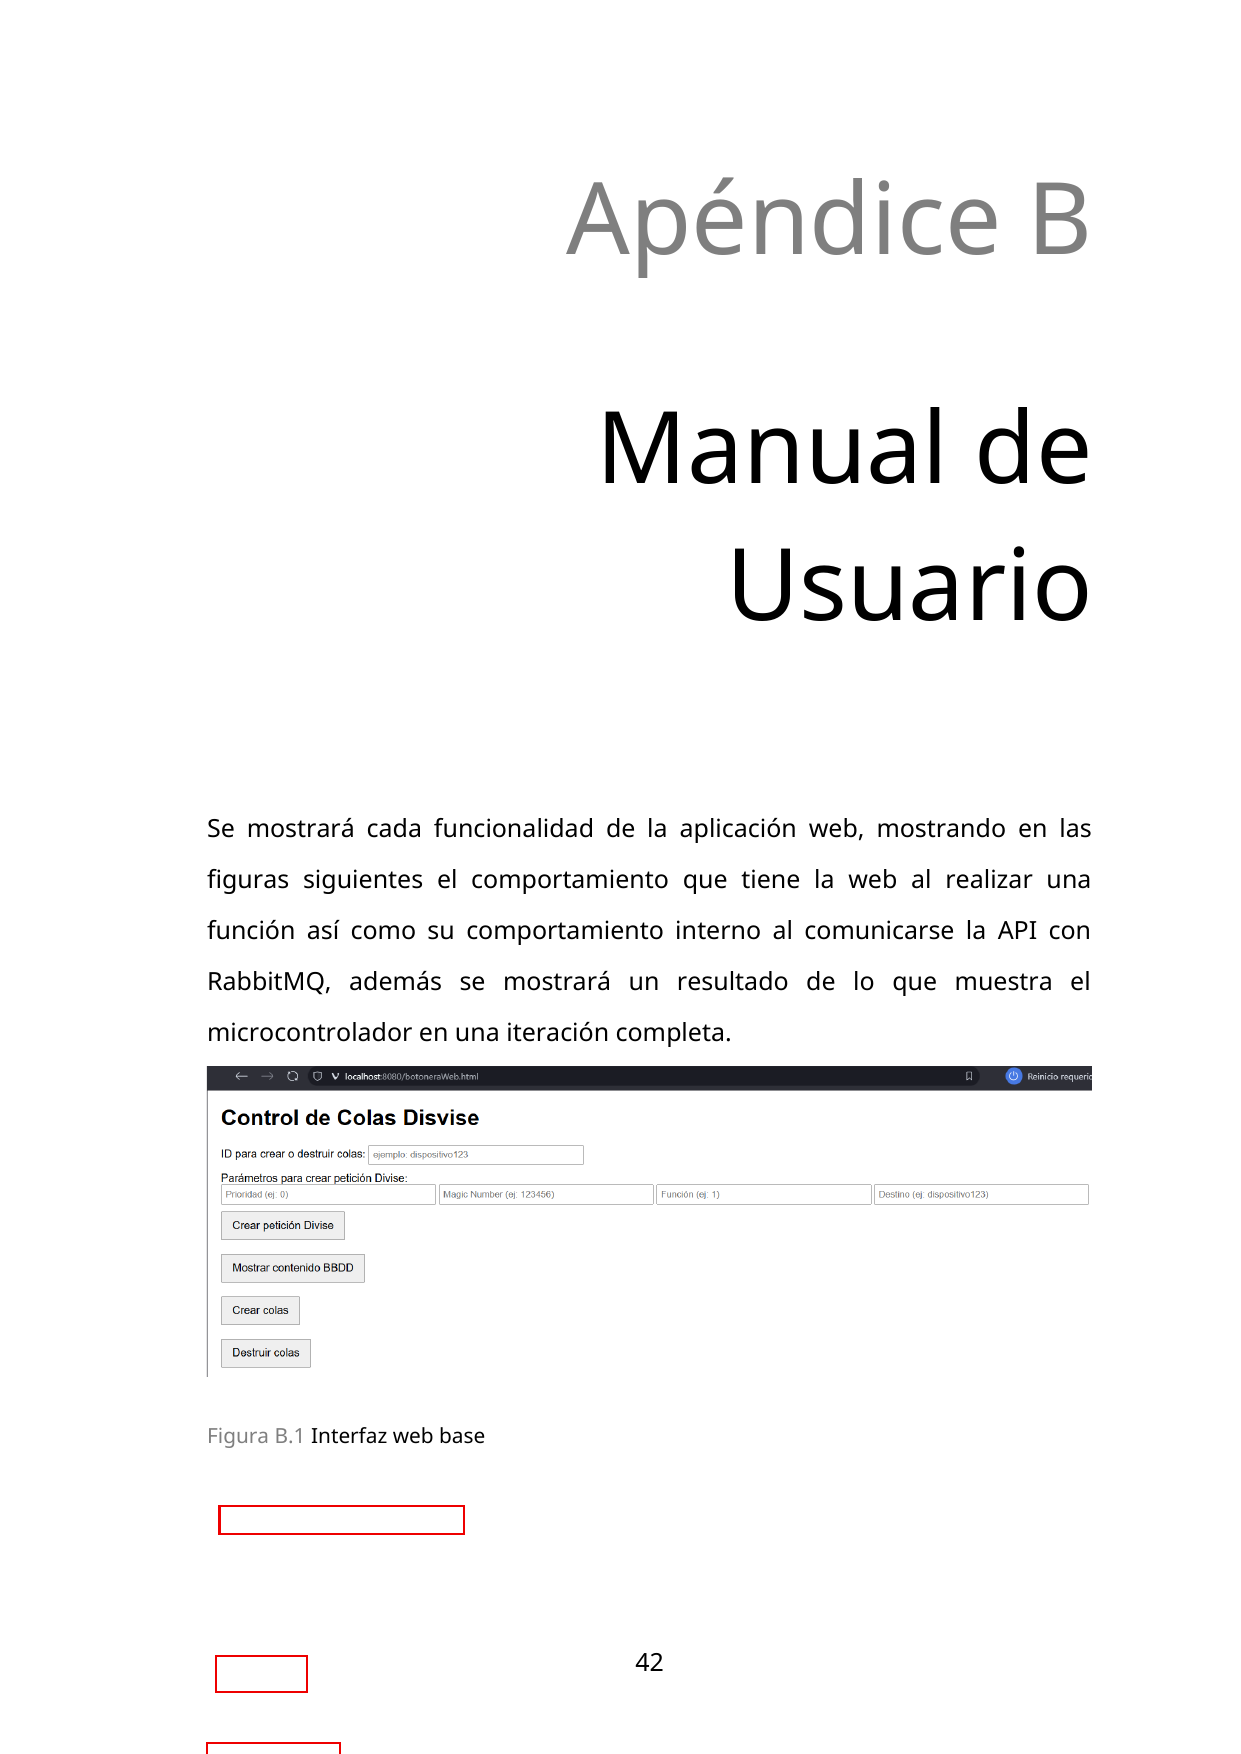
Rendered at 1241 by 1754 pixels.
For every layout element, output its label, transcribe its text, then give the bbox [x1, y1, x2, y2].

text Manual de Usuario [207, 377, 1092, 649]
text Figura B.1 Interfaz web baseFigura B.2 Creación de la cola [207, 1377, 1092, 1449]
text Se mostrará cada funcionalidad de la aplicación web, mostrando en las figuras siguientes el comportamiento que tiene la web al realizar una función así como su comportamiento interno al comunicarse la API con RabbitMQ, además se mostrará un resultado de lo que muestra el microcontrolador en una iteración completa. [207, 811, 1092, 1049]
text Apéndice B [207, 148, 1092, 284]
picture [206, 1066, 1092, 1377]
